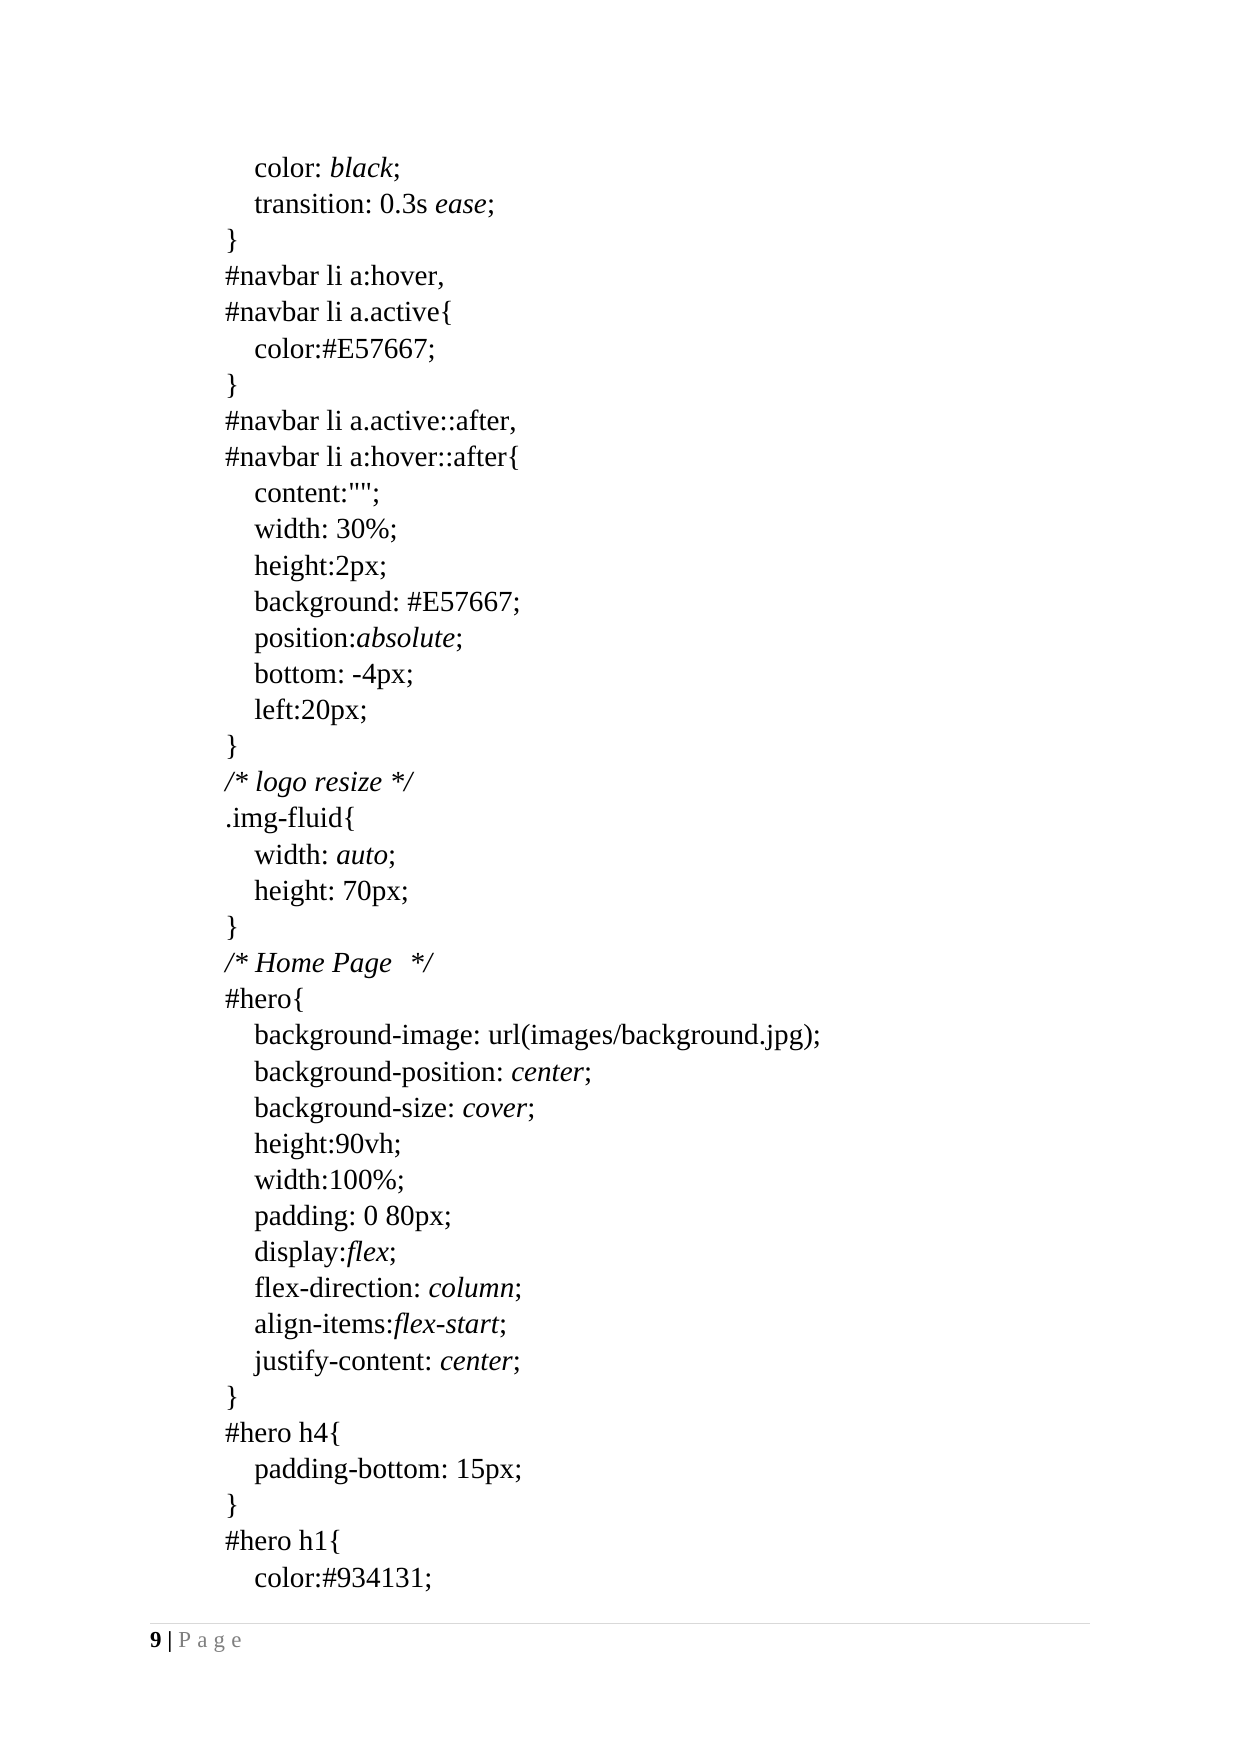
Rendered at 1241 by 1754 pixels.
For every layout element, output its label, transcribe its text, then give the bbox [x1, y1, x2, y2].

list height: 70px; [225, 873, 1090, 906]
list transition: 0.3s ease; [225, 186, 1090, 220]
list } [225, 728, 1090, 762]
list /* Home Page */ [225, 945, 1090, 979]
list height:90vh; [225, 1126, 1090, 1159]
list width: auto; [225, 837, 1090, 870]
list color:#E57667; [225, 331, 1090, 364]
list #navbar li a:hover::after{ [225, 439, 1090, 473]
list .img-fluid{ [225, 801, 1090, 834]
list padding: 0 80px; [225, 1198, 1090, 1232]
list color: black; [225, 150, 1090, 183]
list bottom: -4px; [225, 656, 1090, 689]
list justify-content: center; [225, 1343, 1090, 1376]
list #navbar li a:hover, [225, 258, 1090, 292]
list background-image: url(images/background.jpg); [225, 1017, 1090, 1051]
list width: 30%; [225, 511, 1090, 545]
list background-position: center; [225, 1054, 1090, 1087]
list } [225, 1487, 1090, 1521]
list } [225, 367, 1090, 400]
list #navbar li a.active::after, [225, 403, 1090, 437]
list background-size: cover; [225, 1090, 1090, 1123]
list left:20px; [225, 692, 1090, 726]
list #hero h1{ [225, 1523, 1090, 1557]
list flex-direction: column; [225, 1271, 1090, 1304]
list height:2px; [225, 548, 1090, 581]
list } [225, 1379, 1090, 1412]
list position:absolute; [225, 620, 1090, 653]
list #hero{ [225, 981, 1090, 1015]
list background: #E57667; [225, 584, 1090, 617]
list display:flex; [225, 1234, 1090, 1268]
list padding-bottom: 15px; [225, 1451, 1090, 1485]
list width:100%; [225, 1162, 1090, 1196]
list /* logo resize */ [225, 764, 1090, 798]
list #hero h4{ [225, 1415, 1090, 1449]
list } [225, 222, 1090, 256]
list align-items:flex-start; [225, 1307, 1090, 1340]
list #navbar li a.active{ [225, 294, 1090, 328]
list color:#934131; [225, 1560, 1090, 1593]
list content:""; [225, 475, 1090, 509]
list } [225, 909, 1090, 943]
